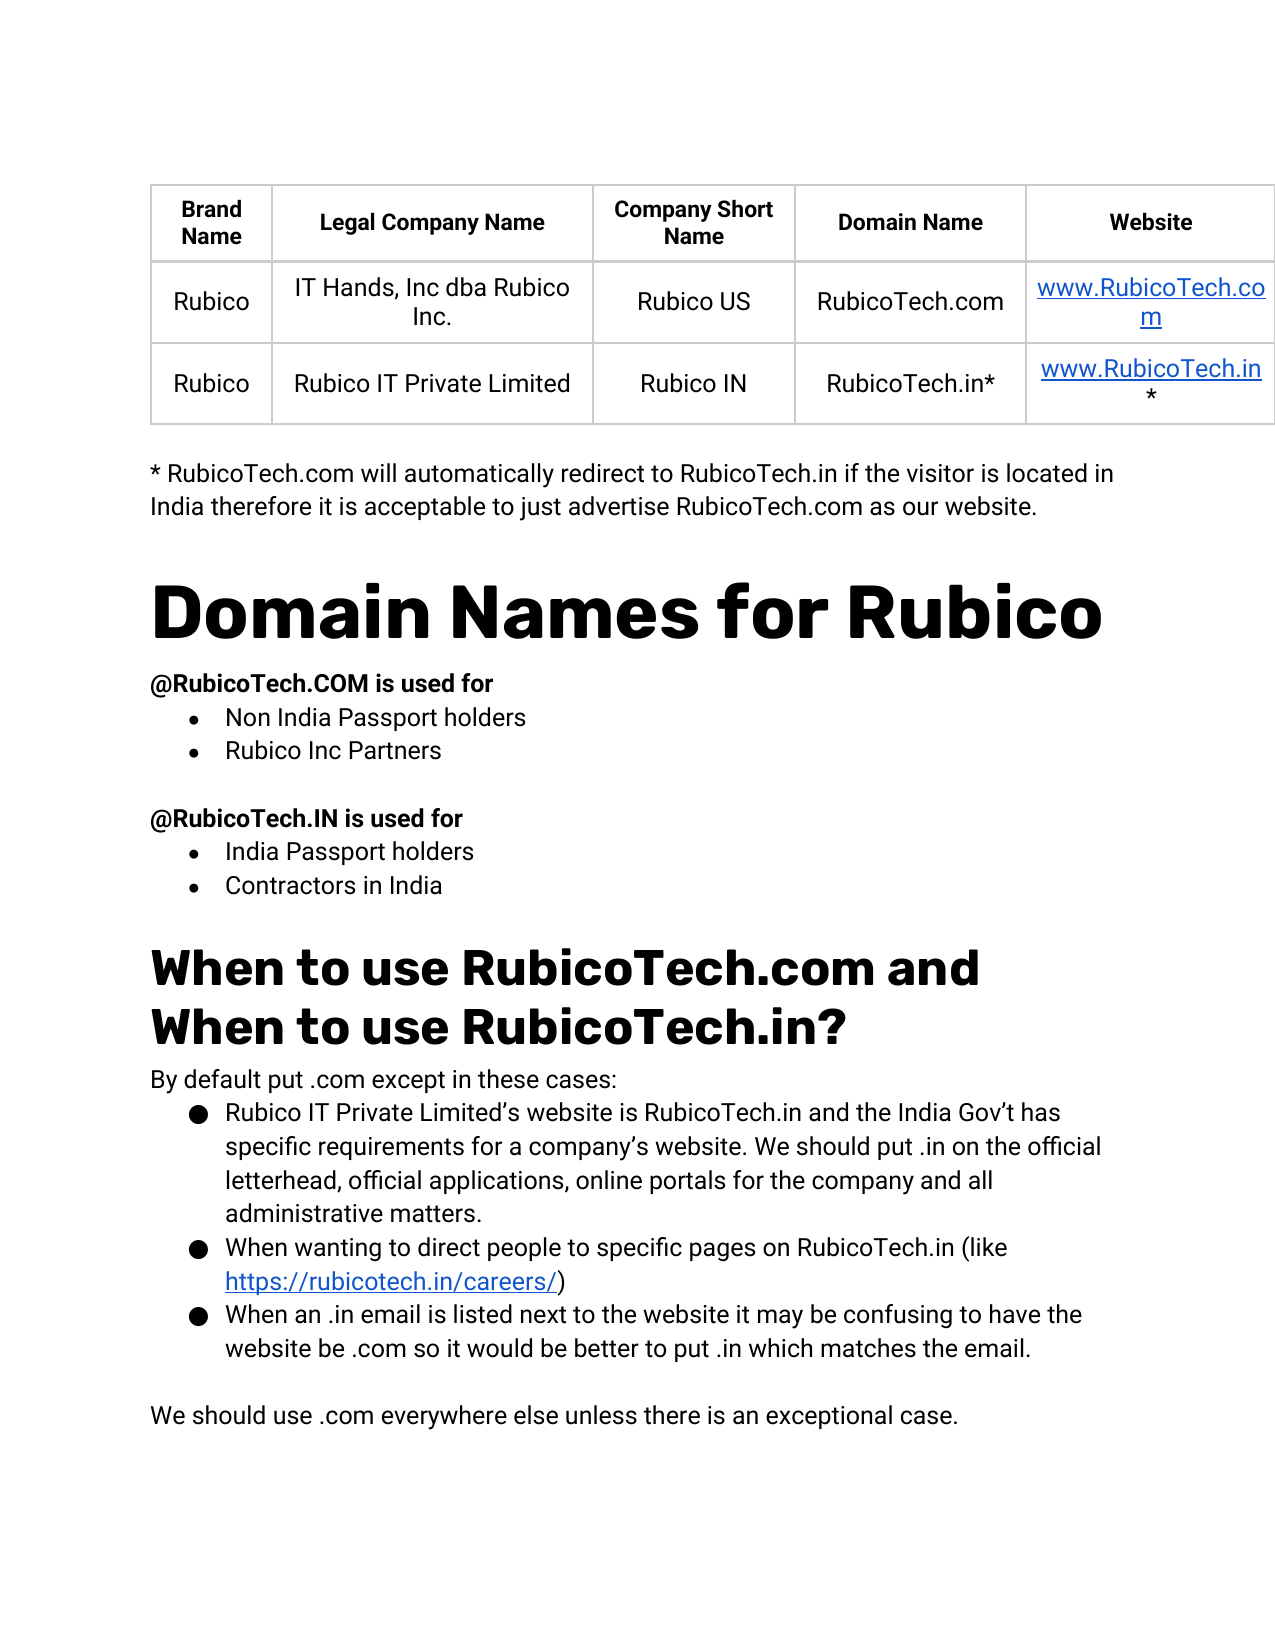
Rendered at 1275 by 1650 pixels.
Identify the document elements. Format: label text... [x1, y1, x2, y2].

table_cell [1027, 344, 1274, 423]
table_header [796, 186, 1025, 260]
list Rubico Inc Partners [187, 737, 1125, 766]
list When wanting to direct people to specific pages on RubicoTech.in (like https://rubicotech.in/careers/) [187, 1233, 1125, 1296]
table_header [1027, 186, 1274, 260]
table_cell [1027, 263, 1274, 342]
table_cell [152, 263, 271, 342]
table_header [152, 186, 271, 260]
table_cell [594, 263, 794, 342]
list Non India Passport holders [187, 703, 1125, 732]
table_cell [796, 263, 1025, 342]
subtitle When to use RubicoTech.com and When to use RubicoTech.in? [150, 938, 1125, 1057]
text @RubicoTech.IN is used for [150, 804, 1125, 833]
text @RubicoTech.COM is used for [150, 669, 1125, 698]
subtitle Domain Names for Rubico [150, 568, 1125, 657]
list Rubico IT Private Limited’s website is RubicoTech.in and the India Gov’t has specific requirements for a company’s website. We should put .in on the official letterhead, official applications, online portals for the company and all administrative matters. [187, 1099, 1125, 1229]
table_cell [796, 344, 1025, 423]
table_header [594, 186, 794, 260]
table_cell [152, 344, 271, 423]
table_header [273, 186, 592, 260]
text By default put .com except in these cases: [150, 1065, 1125, 1094]
list When an .in email is listed next to the website it may be confusing to have the website be .com so it would be better to put .in which matches the email. [187, 1301, 1125, 1363]
list Contractors in India [187, 871, 1125, 900]
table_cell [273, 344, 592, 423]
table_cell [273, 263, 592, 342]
text We should use .com everywhere else unless there is an exceptional case. [150, 1401, 1125, 1431]
list India Passport holders [187, 837, 1125, 867]
text * RubicoTech.com will automatically redirect to RubicoTech.in if the visitor is located in India therefore it is acceptable to just advertise RubicoTech.com as our website. [150, 459, 1125, 522]
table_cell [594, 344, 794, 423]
